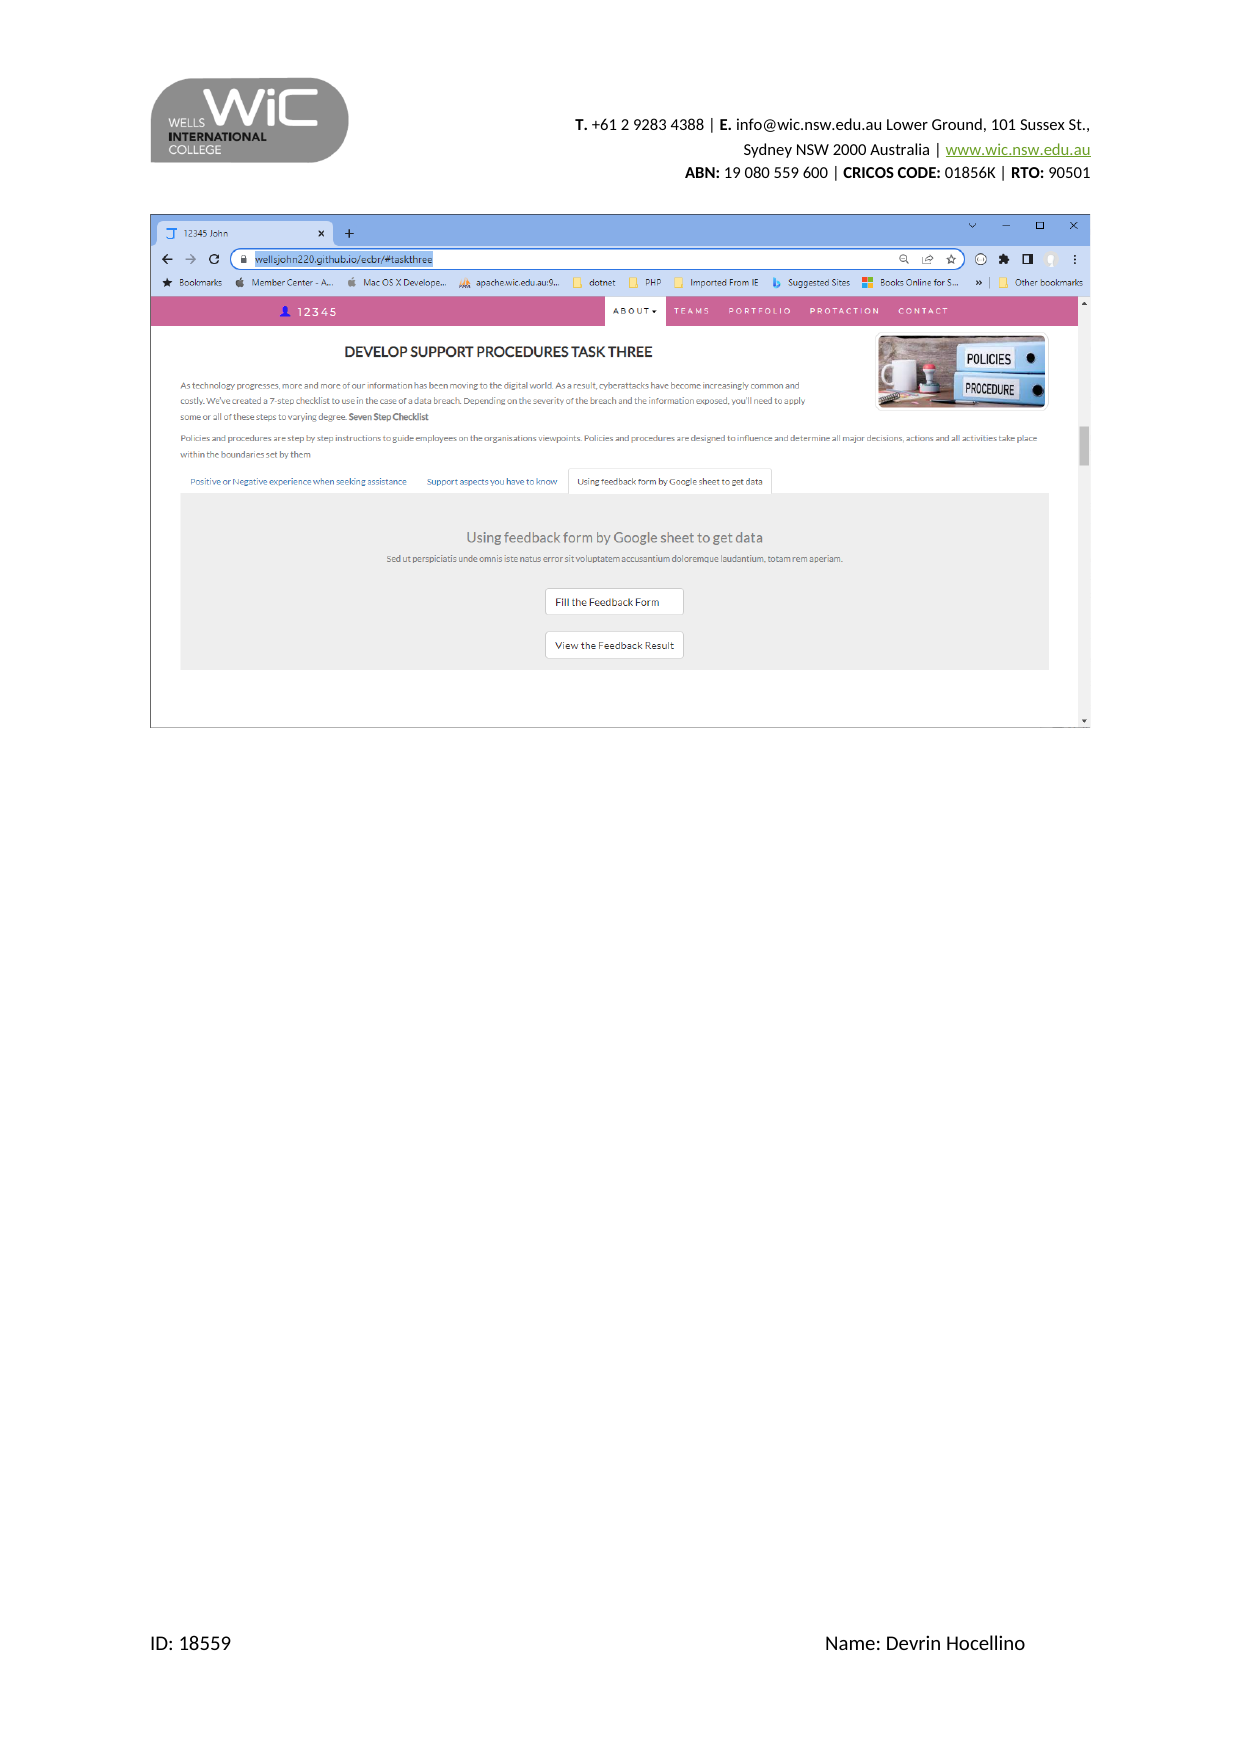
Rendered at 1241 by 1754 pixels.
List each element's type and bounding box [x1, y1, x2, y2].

picture [150, 214, 1091, 728]
